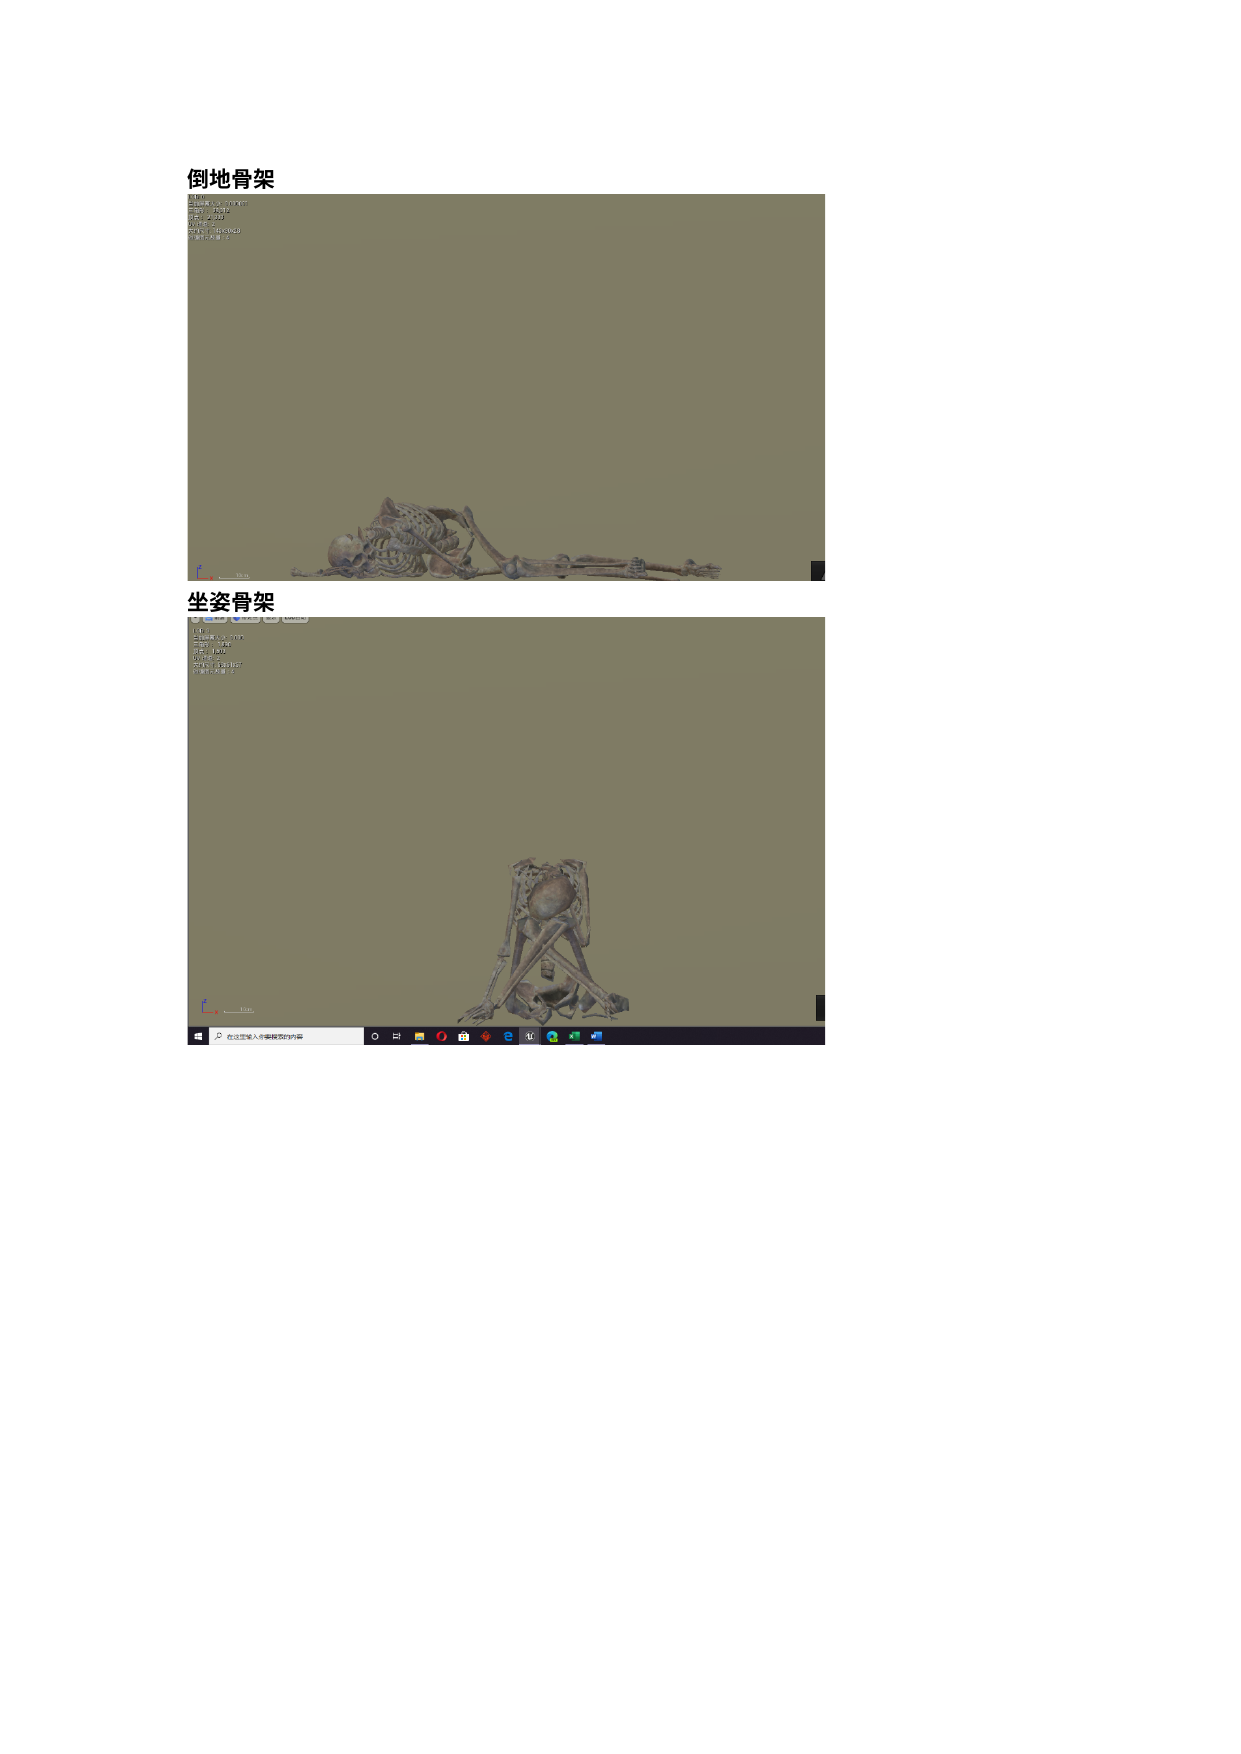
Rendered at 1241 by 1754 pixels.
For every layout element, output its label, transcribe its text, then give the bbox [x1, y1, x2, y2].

picture [187, 194, 826, 581]
picture [187, 617, 826, 1045]
text 坐姿骨架 [187, 584, 1053, 617]
text 倒地骨架 [187, 162, 1053, 194]
